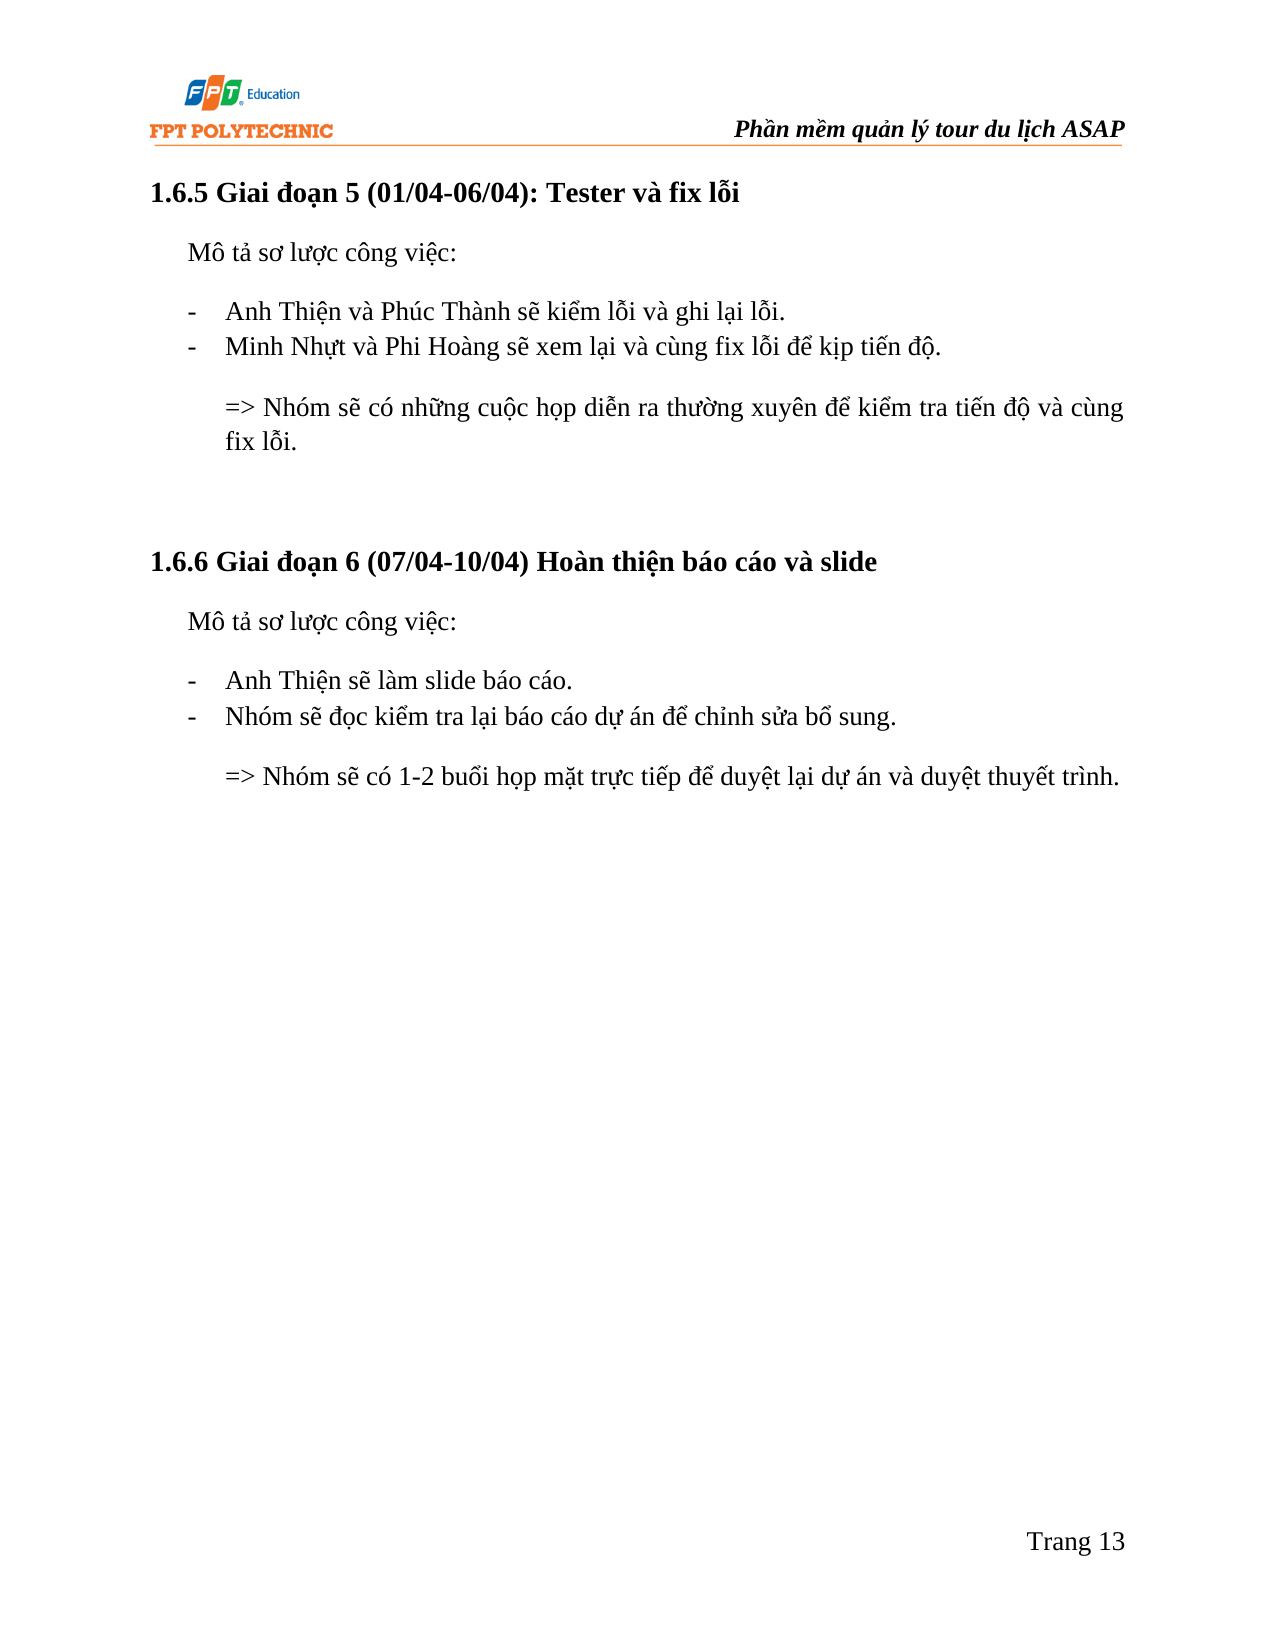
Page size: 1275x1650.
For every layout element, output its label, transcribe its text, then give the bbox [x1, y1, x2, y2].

text => Nhóm sẽ có 1-2 buổi họp mặt trực tiếp để duyệt lại dự án và duyệt thuyết trình. [225, 761, 1125, 792]
list Anh Thiện và Phúc Thành sẽ kiểm lỗi và ghi lại lỗi. [187, 295, 1125, 326]
text => Nhóm sẽ có những cuộc họp diễn ra thường xuyên để kiểm tra tiến độ và cùng fix lỗi. [225, 391, 1125, 456]
text 1.6.5 Giai đoạn 5 (01/04-06/04): Tester và fix lỗi [150, 175, 1125, 208]
list Minh Nhựt và Phi Hoàng sẽ xem lại và cùng fix lỗi để kịp tiến độ. [187, 330, 1125, 362]
list Anh Thiện sẽ làm slide báo cáo. [187, 664, 1125, 695]
picture [150, 75, 333, 138]
text Mô tả sơ lược công việc: [150, 236, 1125, 267]
list Nhóm sẽ đọc kiểm tra lại báo cáo dự án để chỉnh sửa bổ sung. [187, 700, 1125, 731]
text Mô tả sơ lược công việc: [150, 606, 1125, 637]
text 1.6.6 Giai đoạn 6 (07/04-10/04) Hoàn thiện báo cáo và slide [150, 544, 1125, 578]
